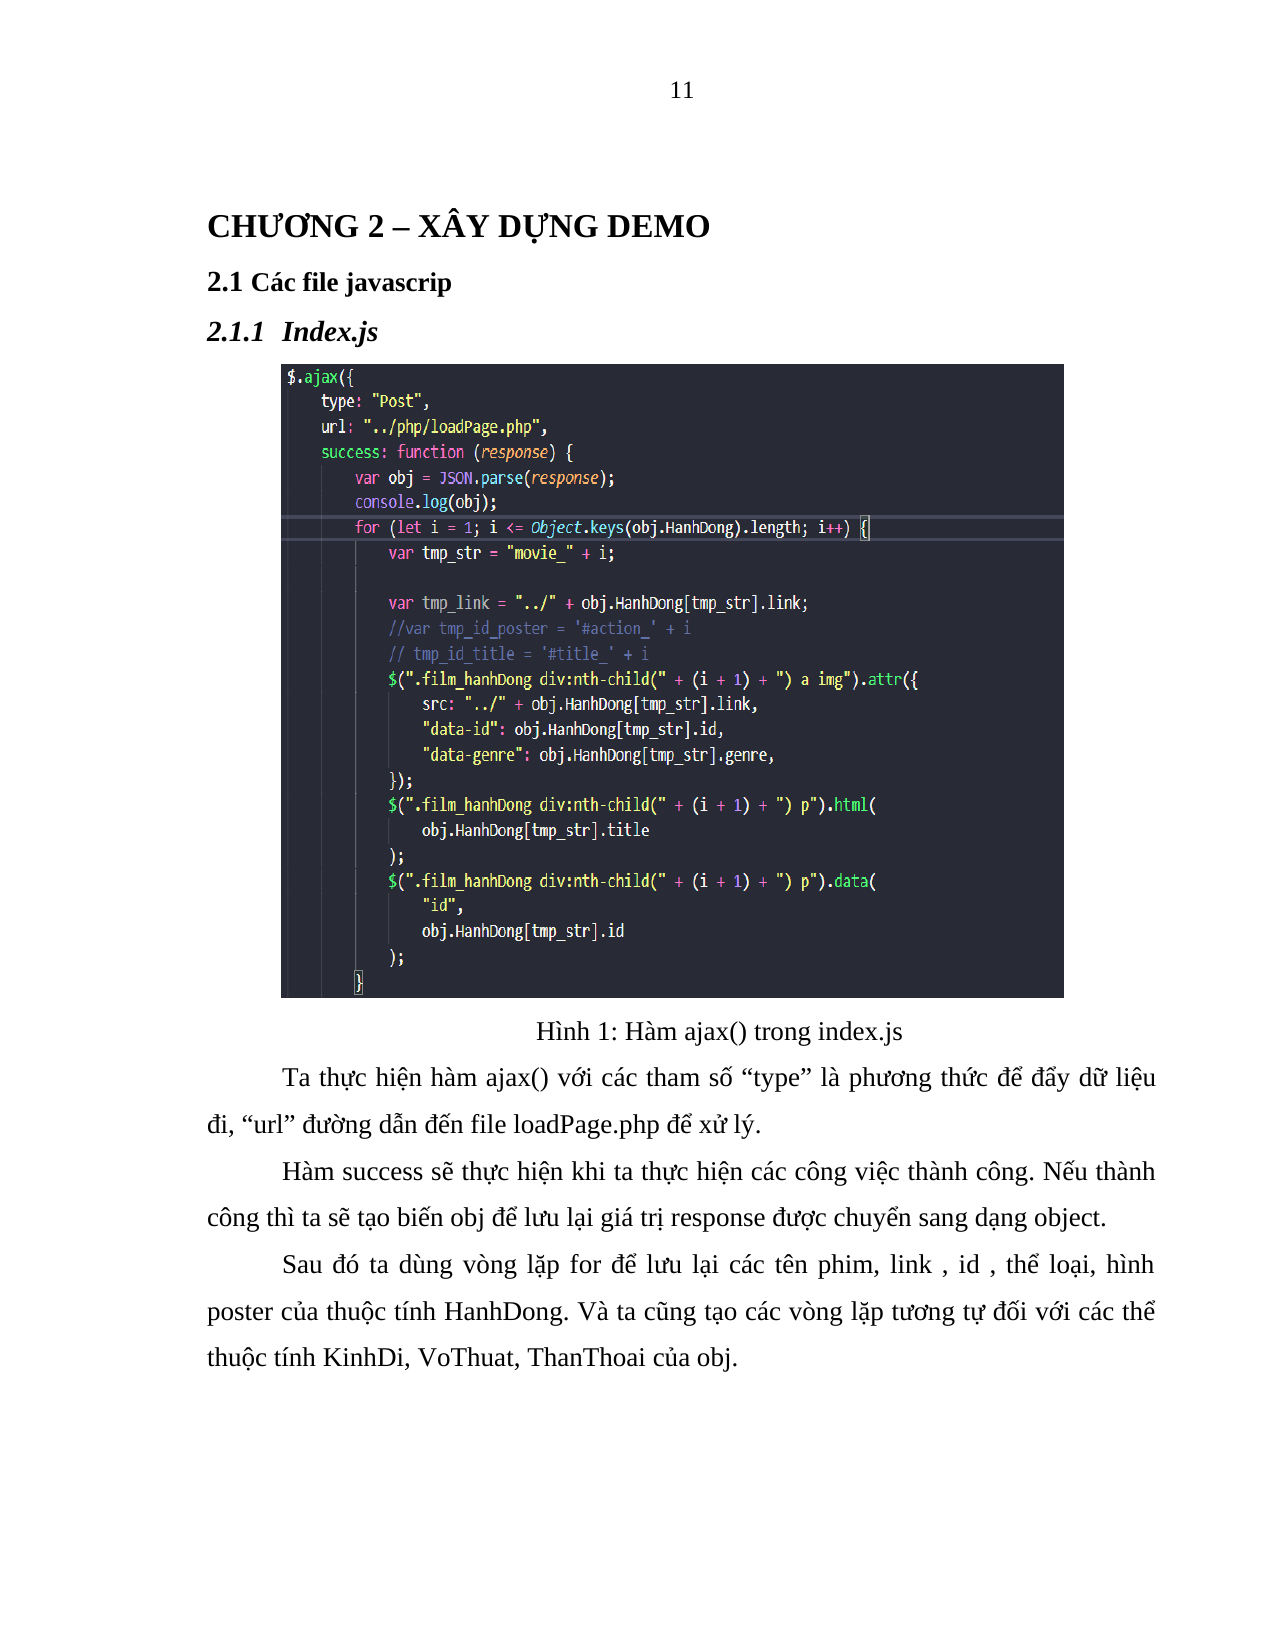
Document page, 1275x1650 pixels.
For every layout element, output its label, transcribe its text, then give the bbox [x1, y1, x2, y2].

text Sau đó ta dùng vòng lặp for để lưu lại các tên phim, link , id , thể loại, hình poster của thuộc tính HanhDong. Và ta cũng tạo các vòng lặp tương tự đối với các thể thuộc tính KinhDi, VoThuat, ThanThoai của obj. [207, 1248, 1157, 1372]
picture [281, 364, 1064, 998]
text Hàm success sẽ thực hiện khi ta thực hiện các công việc thành công. Nếu thành công thì ta sẽ tạo biến obj để lưu lại giá trị response được chuyển sang dạng object. [207, 1155, 1157, 1232]
list Index.js [207, 314, 1157, 348]
list Các file javascrip [207, 264, 1157, 298]
text CHƯƠNG 2 – XÂY DỰNG DEMO [207, 207, 1157, 245]
text Ta thực hiện hàm ajax() với các tham số “type” là phương thức để đẩy dữ liệu đi, “url” đường dẫn đến file loadPage.php để xử lý. [207, 1061, 1157, 1139]
